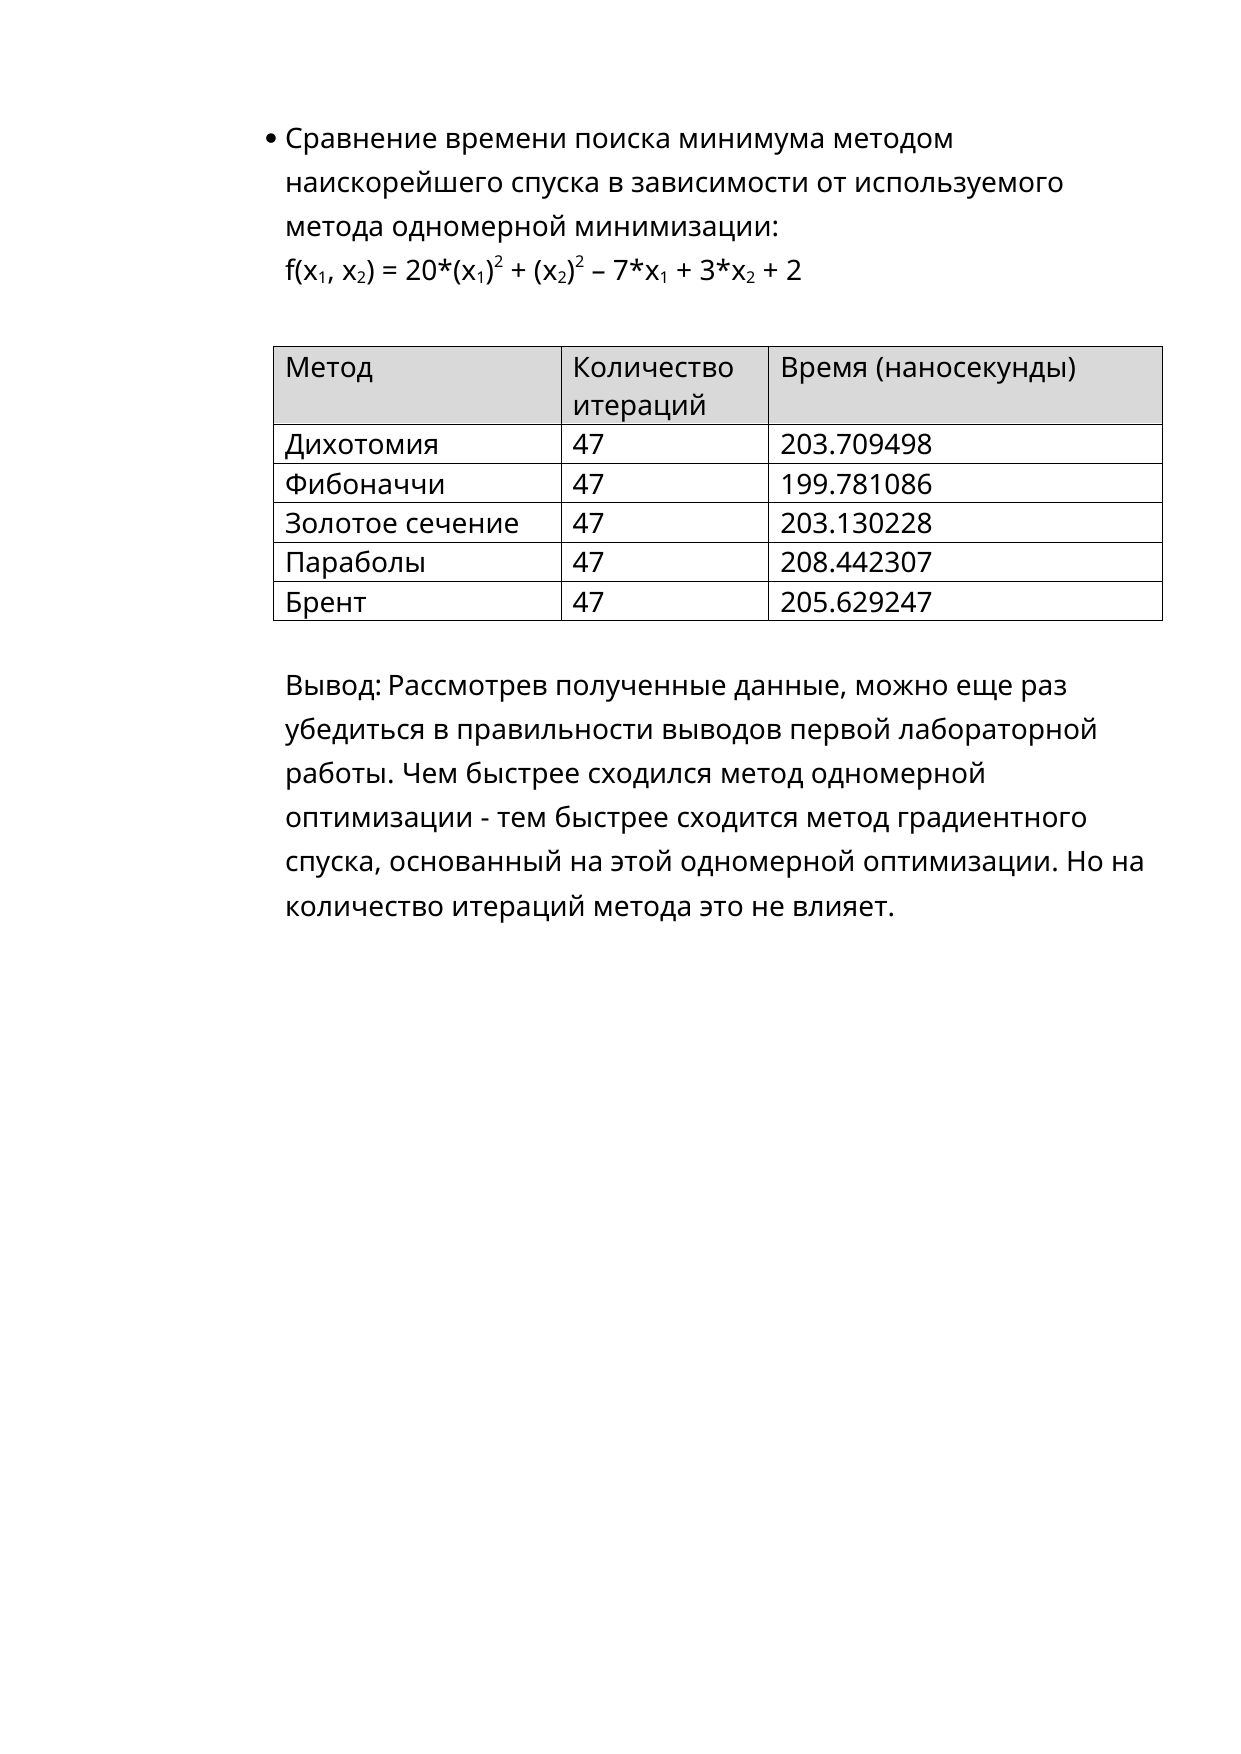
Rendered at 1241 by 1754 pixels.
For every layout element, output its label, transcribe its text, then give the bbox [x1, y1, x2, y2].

table_cell 47 [562, 543, 768, 581]
table_cell 203.130228 [769, 503, 1162, 542]
table_cell 203.709498 [769, 425, 1162, 463]
table_header Количество итераций [562, 347, 768, 423]
table_cell 47 [562, 464, 768, 502]
table_header Время (наносекунды) [769, 347, 1162, 423]
list Вывод: Рассмотрев полученные данные, можно еще раз убедиться в правильности выводов первой лабораторной работы. Чем быстрее сходился метод одномерной оптимизации - тем быстрее сходится метод градиентного спуска, основанный на этой одномерной оптимизации. Но на количество итераций метода это не влияет. [285, 621, 1152, 924]
table_cell Золотое сечение [274, 503, 561, 542]
table_cell Параболы [274, 543, 561, 581]
table_cell 208.442307 [769, 543, 1162, 581]
list Сравнение времени поиска минимума методом наискорейшего спуска в зависимости от используемого метода одномерной минимизации: f(x1, x2) = 20*(x1)2 + (x2)2 – 7*x1 + 3*x2 + 2 [266, 118, 1152, 321]
table_cell Дихотомия [274, 425, 561, 463]
table_cell 47 [562, 503, 768, 542]
table_cell 205.629247 [769, 582, 1162, 620]
table_cell 199.781086 [769, 464, 1162, 502]
table_cell Брент [274, 582, 561, 620]
table_cell 47 [562, 425, 768, 463]
table_header Метод [274, 347, 561, 423]
table_cell Фибоначчи [274, 464, 561, 502]
table_cell 47 [562, 582, 768, 620]
